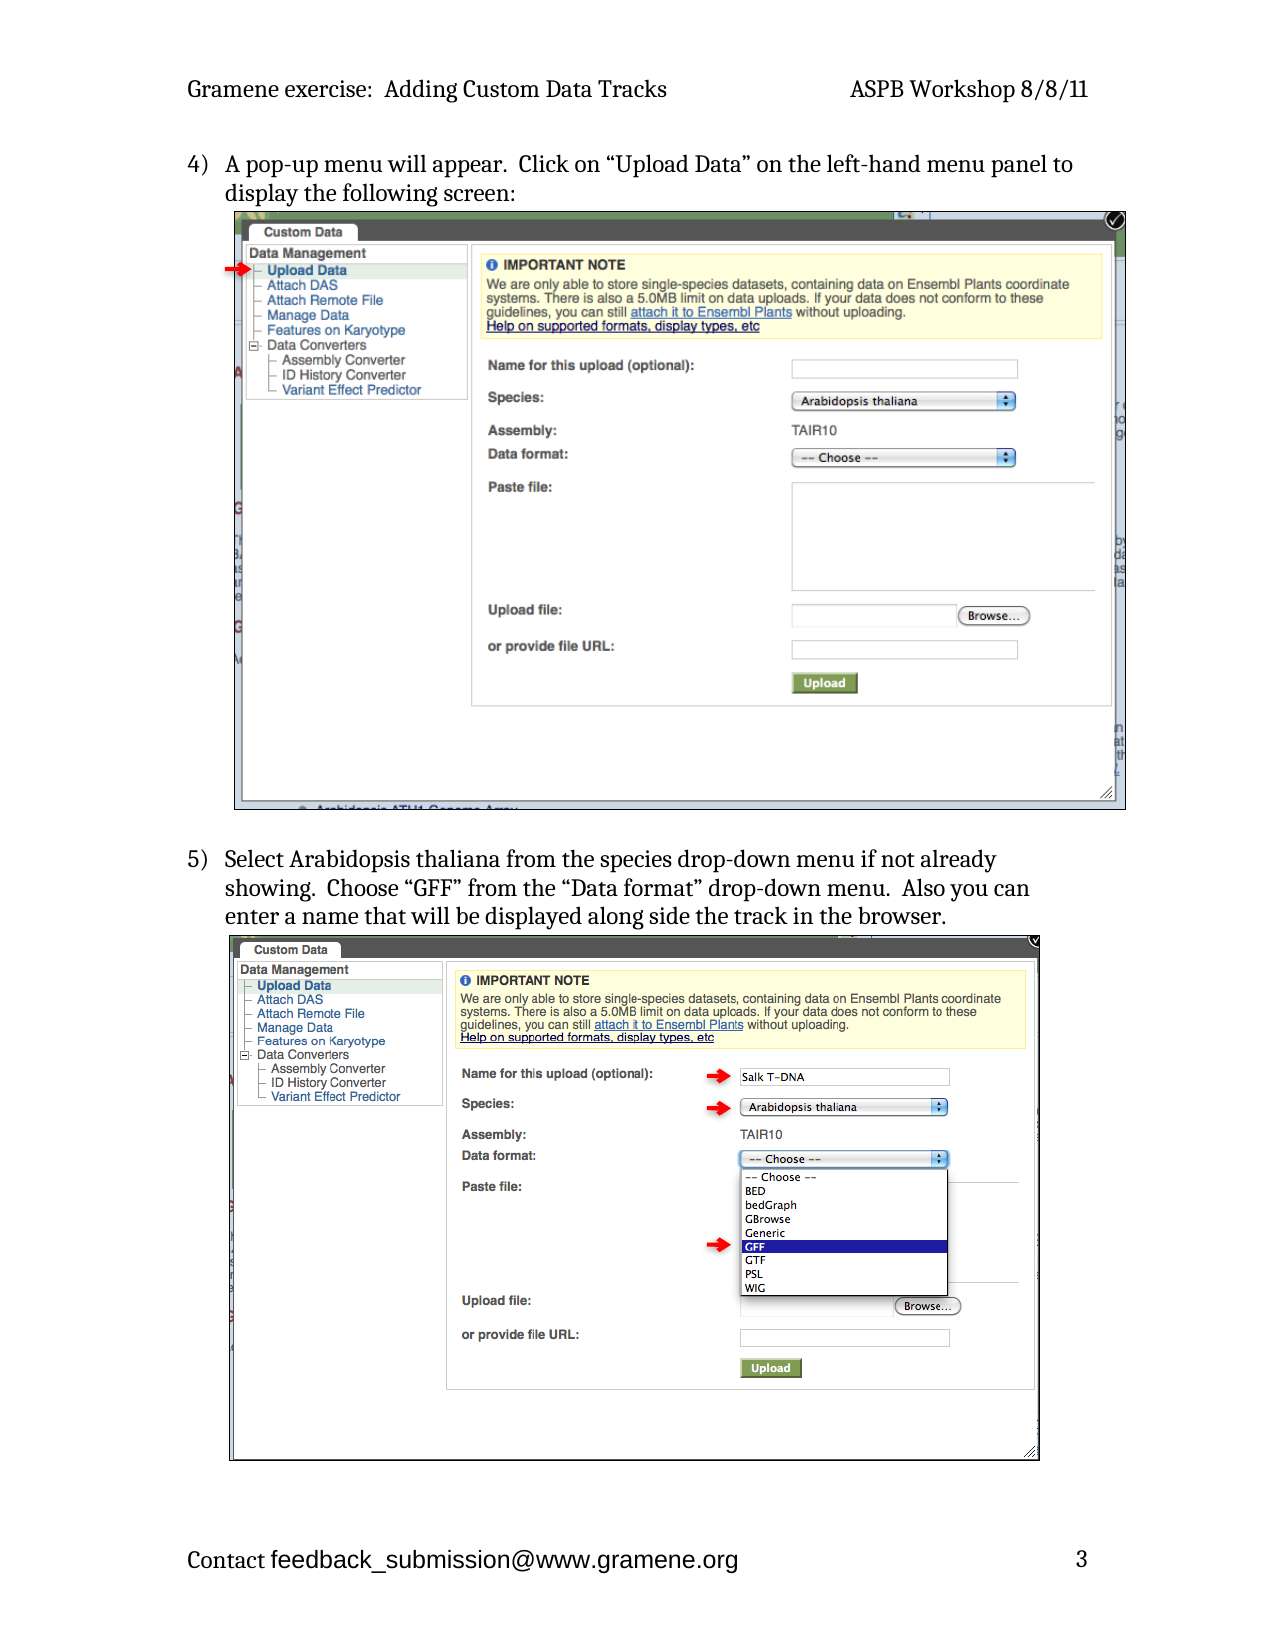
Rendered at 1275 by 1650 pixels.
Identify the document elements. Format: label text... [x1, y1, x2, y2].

picture [230, 936, 1039, 1460]
picture [235, 212, 1125, 809]
list Select Arabidopsis thaliana from the species drop-down menu if not already showing. Choose “GFF” from the “Data format” drop-down menu. Also you can enter a name that will be displayed along side the track in the browser. [187, 845, 1087, 931]
list A pop-up menu will appear. Click on “Upload Data” on the left-hand menu panel to display the following screen: [187, 150, 1087, 207]
